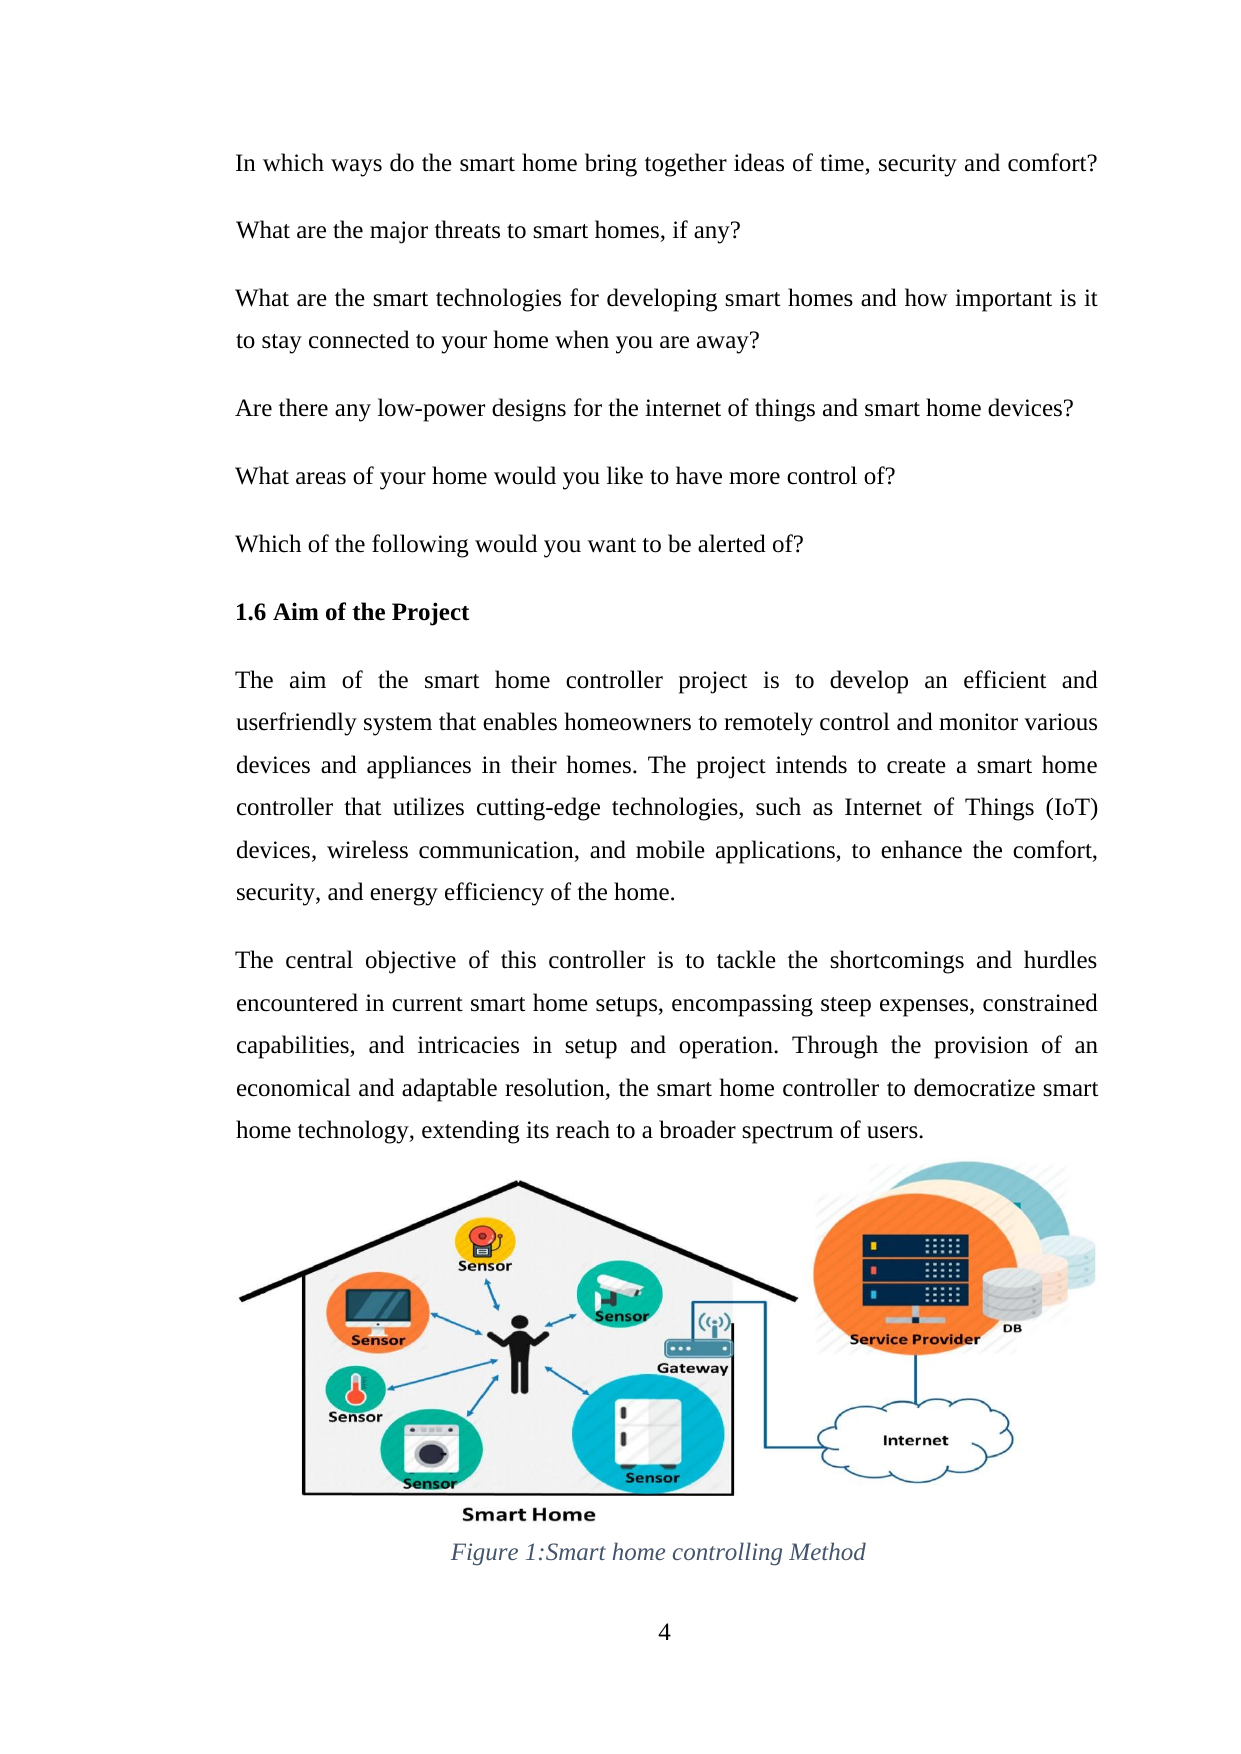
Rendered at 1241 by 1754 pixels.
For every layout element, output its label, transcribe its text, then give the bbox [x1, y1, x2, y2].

picture [235, 1157, 1100, 1524]
text What areas of your home would you like to have more control of? [235, 461, 1099, 489]
text Which of the following would you want to be alerted of? [235, 529, 1099, 558]
text Figure 1:Smart home controlling Method [281, 1537, 1035, 1566]
text Are there any low-power designs for the internet of things and smart home devices? [235, 393, 1099, 422]
text The central objective of this controller is to tackle the shortcomings and hurdles encountered in current smart home setups, encompassing steep expenses, constrained capabilities, and intricacies in setup and operation. Through the provision of an economical and adaptable resolution, the smart home controller to democratize smart home technology, extending its reach to a broader spectrum of users. [235, 945, 1099, 1144]
text In which ways do the smart home bring together ideas of time, security and comfort? What are the major threats to smart homes, if any? [235, 148, 1099, 244]
subtitle 1.6 Aim of the Project [235, 597, 1099, 626]
text The aim of the smart home controller project is to develop an efficient and userfriendly system that enables homeowners to remotely control and monitor various devices and appliances in their homes. The project intends to create a smart home controller that utilizes cutting-edge technologies, such as Internet of Things (IoT) devices, wireless communication, and mobile applications, to enhance the comfort, security, and energy efficiency of the home. [235, 665, 1099, 906]
text What are the smart technologies for developing smart homes and how important is it to stay connected to your home when you are away? [235, 283, 1099, 354]
